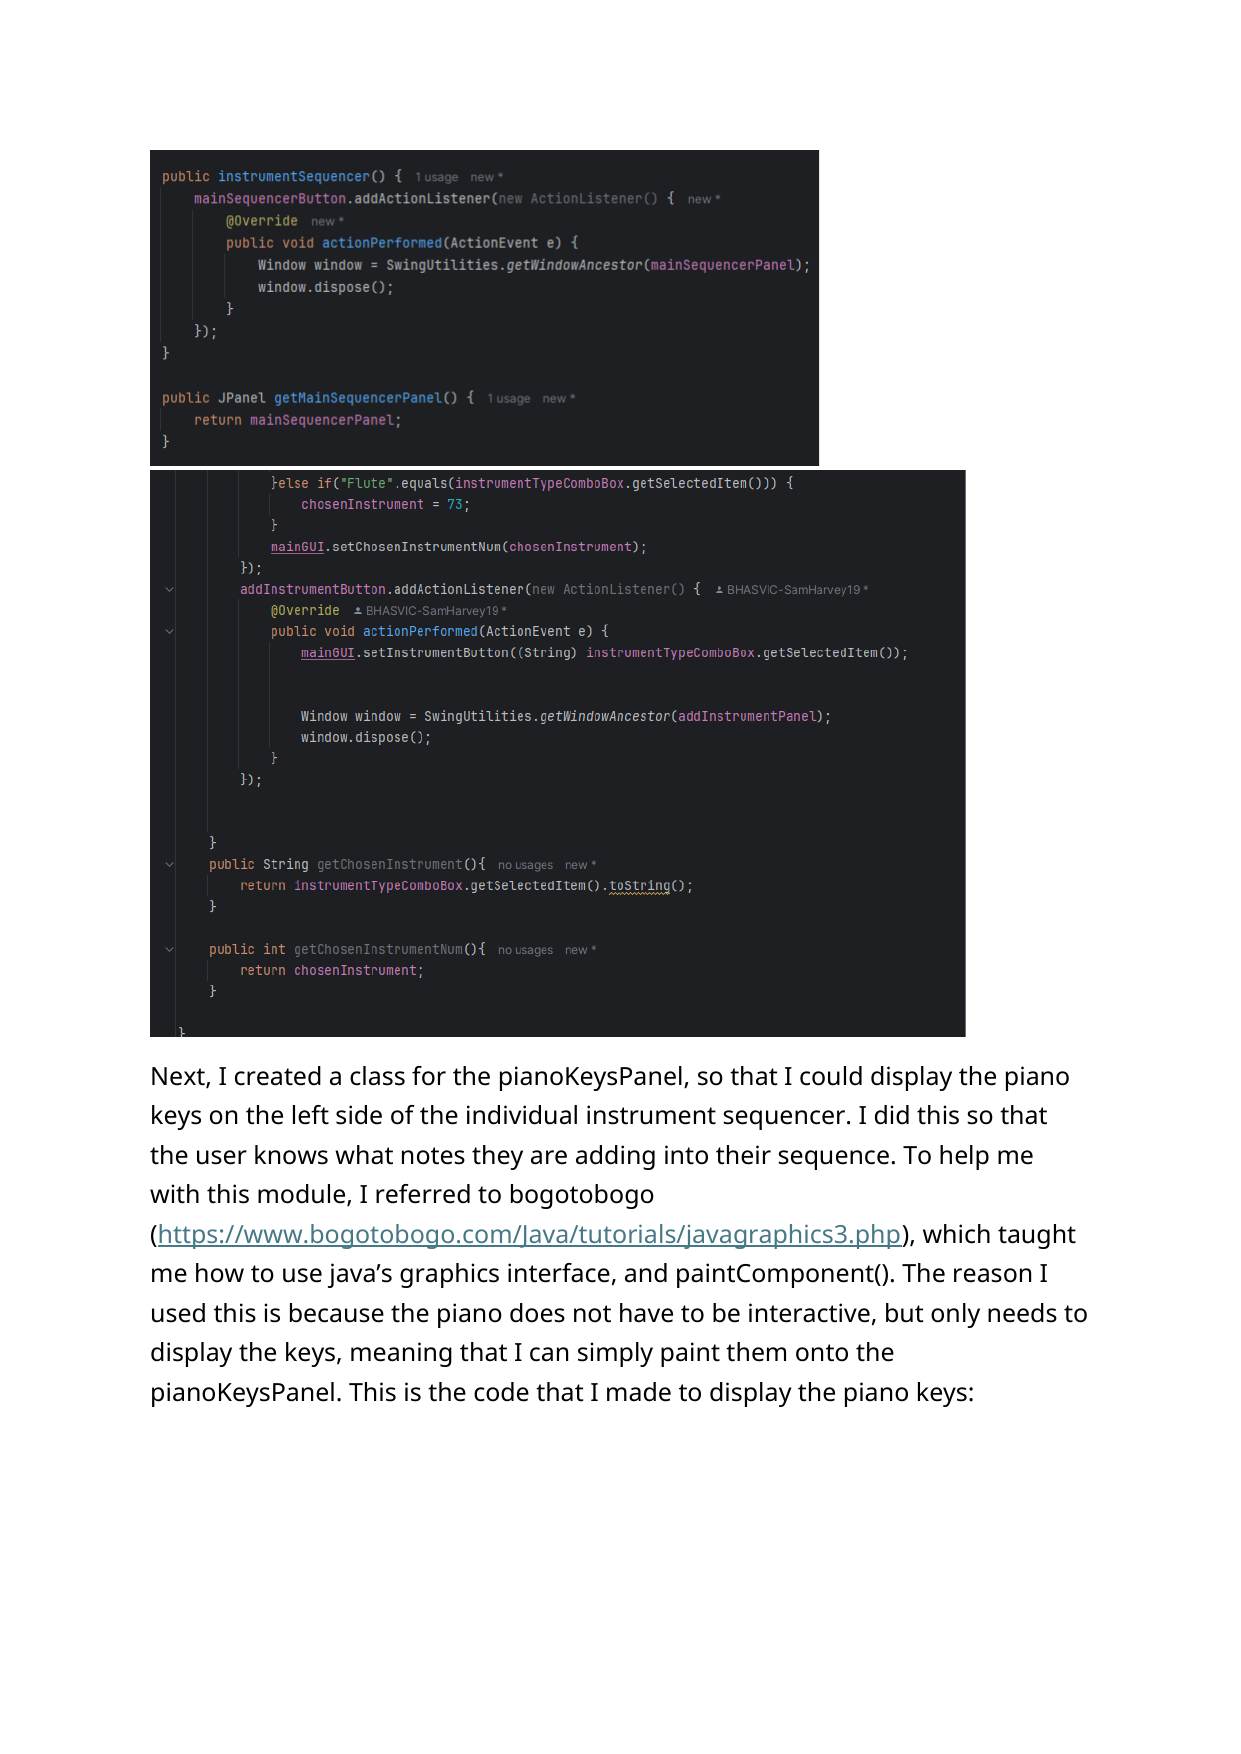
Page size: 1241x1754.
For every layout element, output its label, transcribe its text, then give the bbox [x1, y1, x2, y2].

text Next, I created a class for the pianoKeysPanel, so that I could display the piano keys on the left side of the individual instrument sequencer. I did this so that the user knows what notes they are adding into their sequence. To help me with this module, I referred to bogotobogo (https://www.bogotobogo.com/Java/tutorials/javagraphics3.php), which taught me how to use java’s graphics interface, and paintComponent(). The reason I used this is because the piano does not have to be interactive, but only needs to display the keys, meaning that I can simply paint them onto the pianoKeysPanel. This is the code that I made to display the piano keys: [150, 1058, 1090, 1408]
picture [150, 470, 966, 1037]
picture [150, 150, 820, 466]
